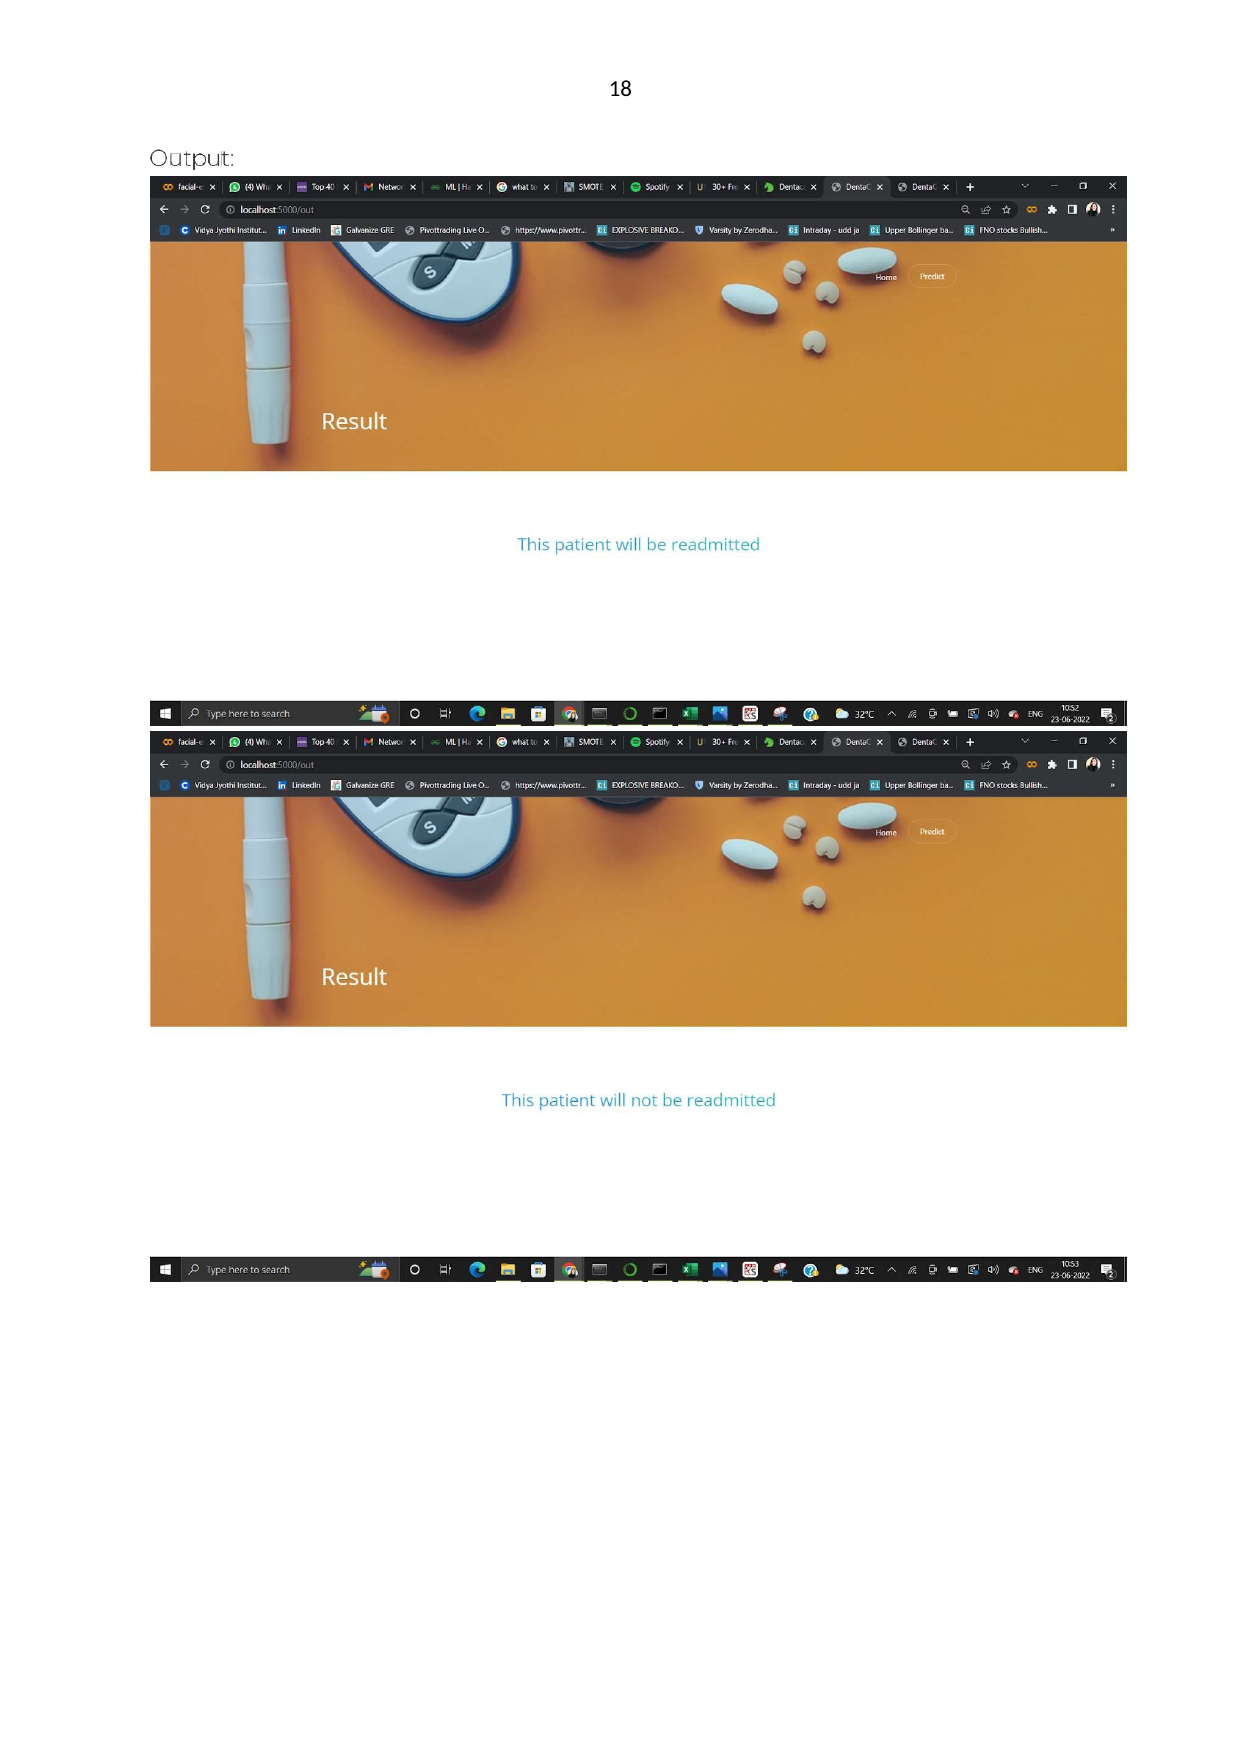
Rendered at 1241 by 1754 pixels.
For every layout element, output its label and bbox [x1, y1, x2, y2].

picture [150, 731, 1127, 1282]
picture [150, 149, 191, 166]
picture [208, 151, 233, 166]
picture [150, 176, 1127, 726]
picture [193, 153, 206, 170]
